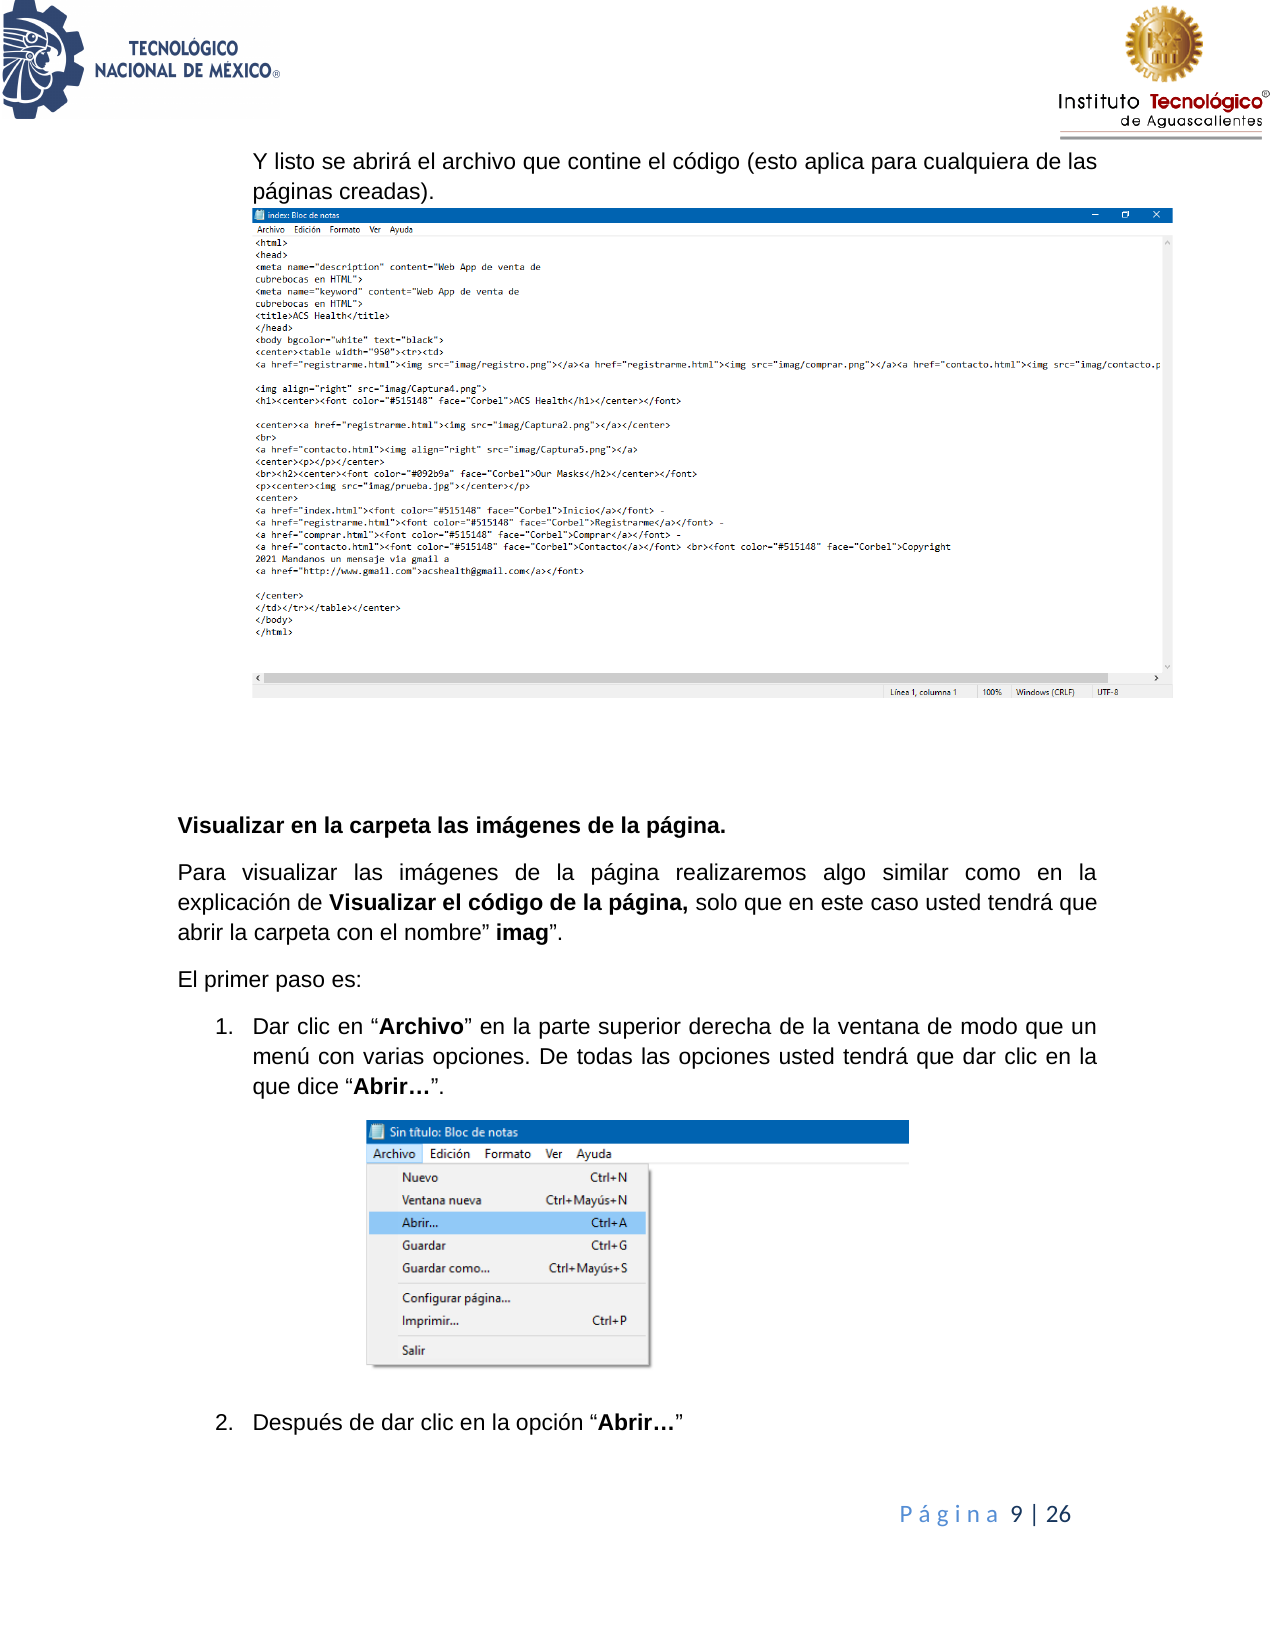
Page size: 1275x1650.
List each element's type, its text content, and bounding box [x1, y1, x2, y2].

picture [252, 208, 1173, 698]
picture [1053, 4, 1271, 141]
picture [366, 1120, 909, 1388]
text El primer paso es: [177, 966, 1098, 992]
text Para visualizar las imágenes de la página realizaremos algo similar como en la explicación de Visualizar el código de la página, solo que en este caso usted tendrá que abrir la carpeta con el nombre” imag”. [177, 859, 1098, 945]
list Después de dar clic en la opción “Abrir…” [215, 1408, 1098, 1435]
list Dar clic en “Archivo” en la parte superior derecha de la ventana de modo que un menú con varias opciones. De todas las opciones usted tendrá que dar clic en la que dice “Abrir…”. [215, 1013, 1098, 1099]
picture [2, 0, 280, 119]
text Visualizar en la carpeta las imágenes de la página. [177, 812, 1098, 838]
list Y listo se abrirá el archivo que contine el código (esto aplica para cualquiera de las páginas creadas). [252, 148, 1098, 204]
